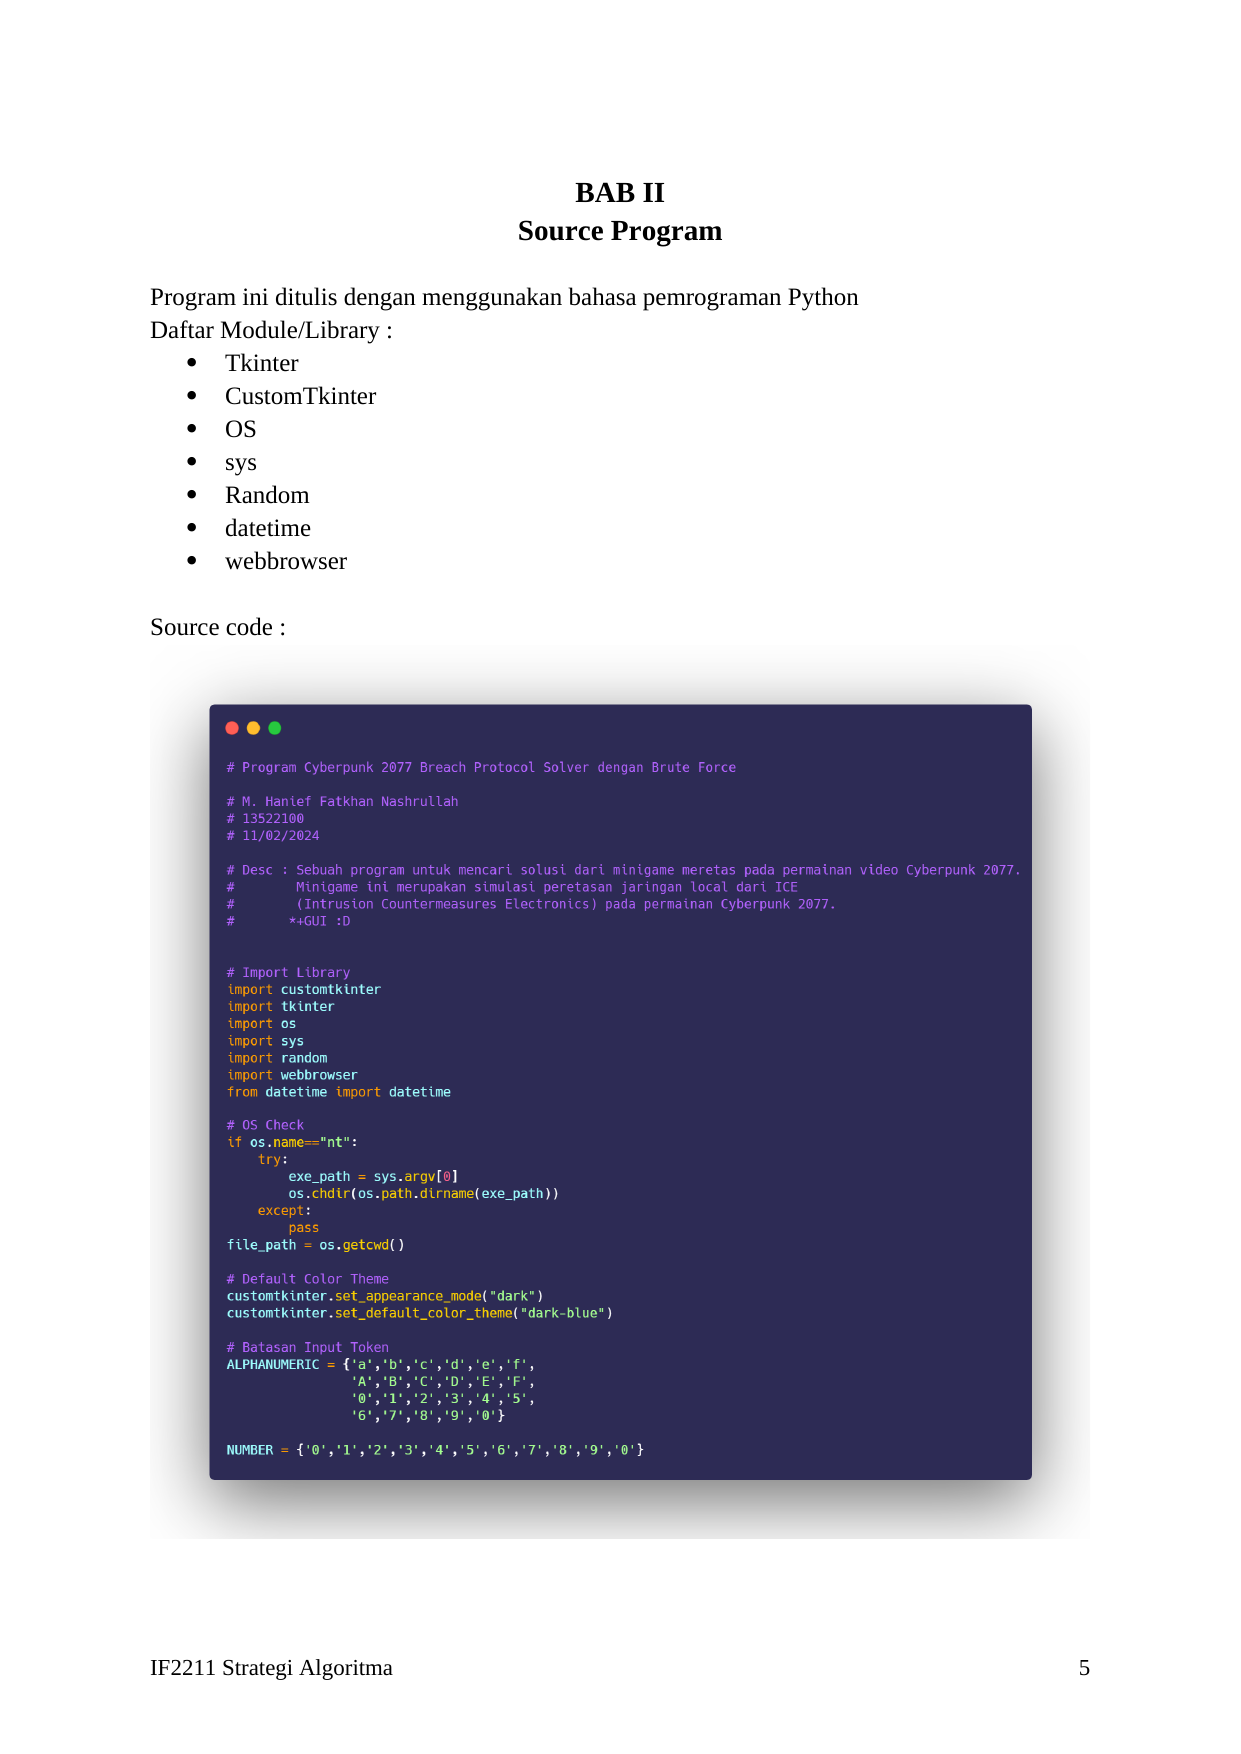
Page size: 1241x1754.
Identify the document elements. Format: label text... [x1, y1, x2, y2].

list Random [187, 480, 1090, 509]
list OS [187, 414, 1090, 443]
list webbrowser [187, 546, 1090, 575]
list CustomTkinter [187, 381, 1090, 410]
text Daftar Module/Library : [150, 315, 1090, 344]
list Tkinter [187, 348, 1090, 377]
list sys [187, 447, 1090, 476]
text Program ini ditulis dengan menggunakan bahasa pemrograman Python [150, 282, 1090, 311]
text Source code : [150, 612, 1090, 641]
subtitle BAB II Source Program [150, 175, 1090, 247]
picture [150, 645, 1091, 1539]
list datetime [187, 513, 1090, 542]
